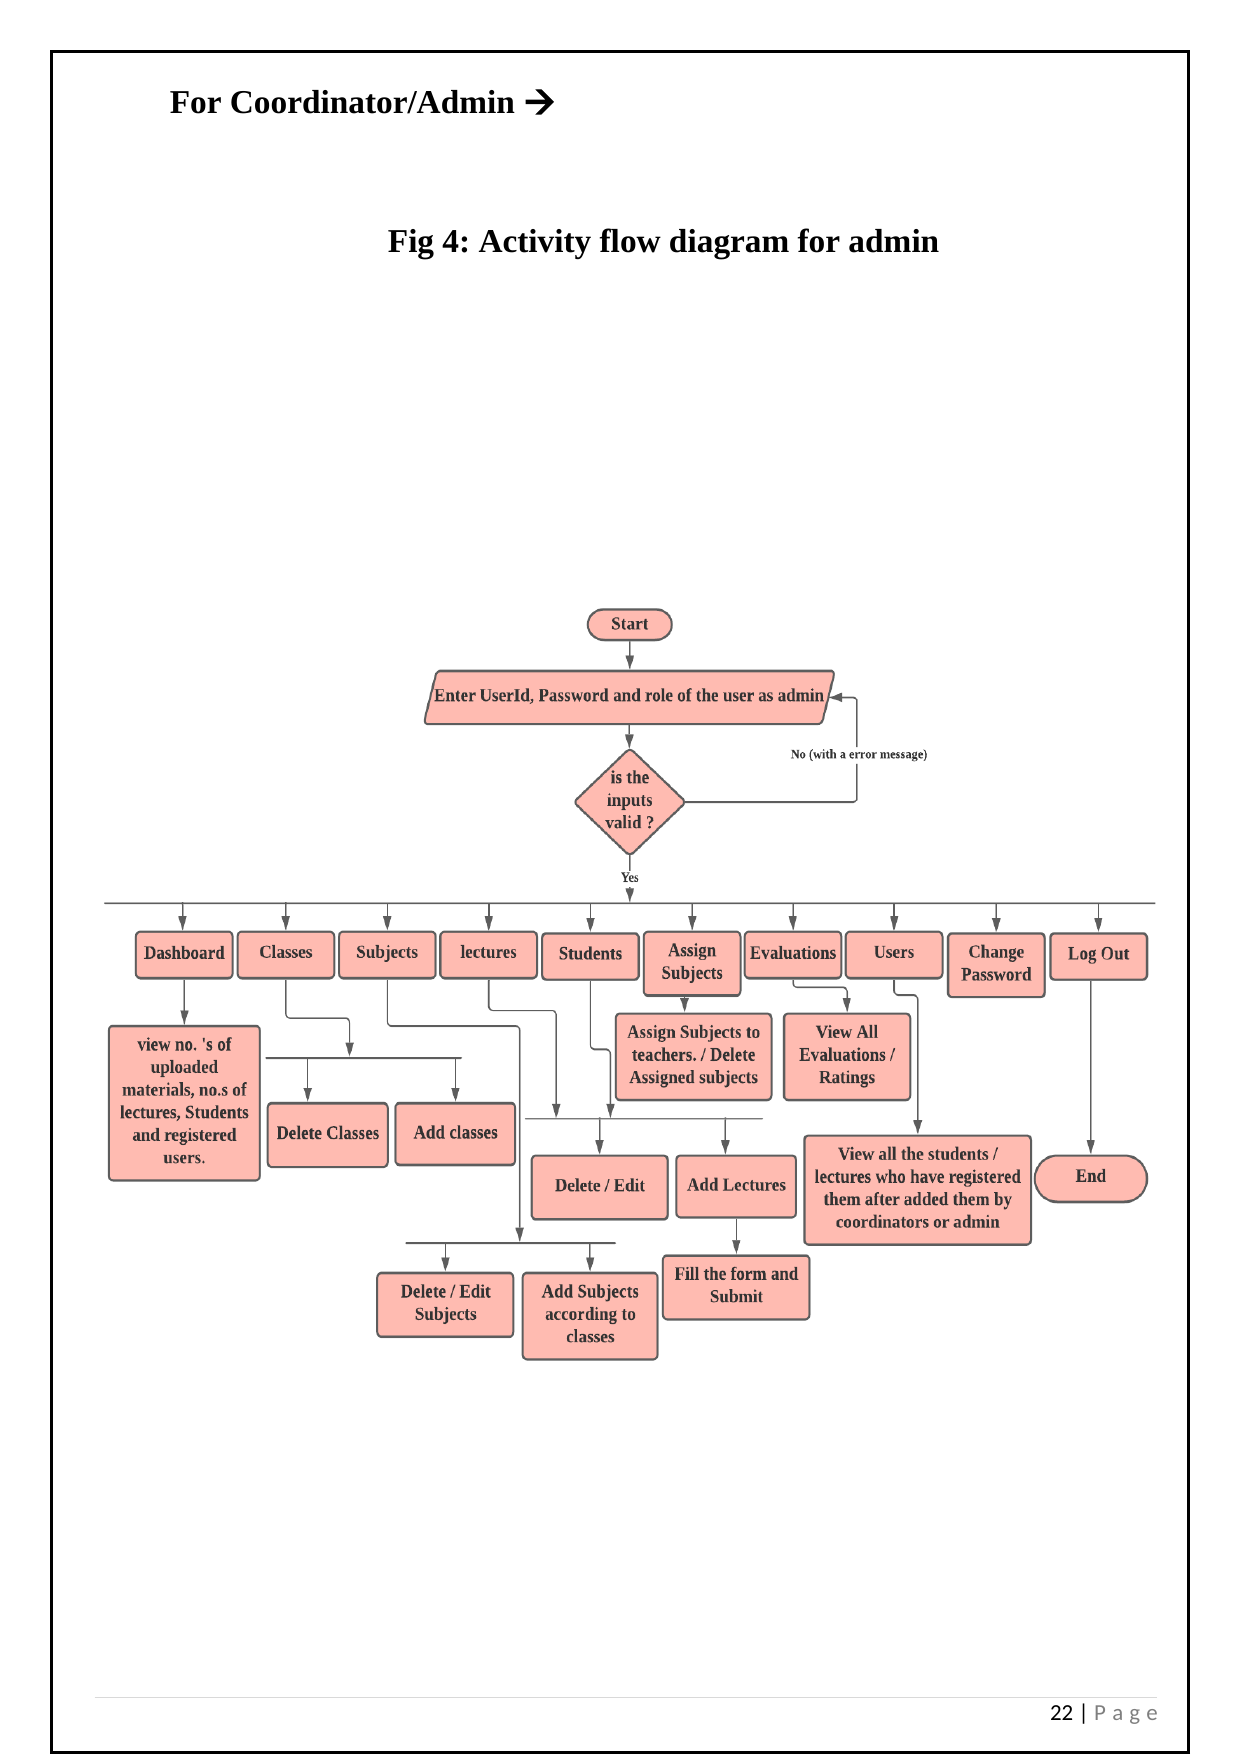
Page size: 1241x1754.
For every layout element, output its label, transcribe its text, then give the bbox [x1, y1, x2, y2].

text Fig 4: Activity flow diagram for admin [94, 221, 1157, 259]
text For Coordinator/Admin [94, 83, 1157, 121]
picture [95, 600, 1172, 1378]
